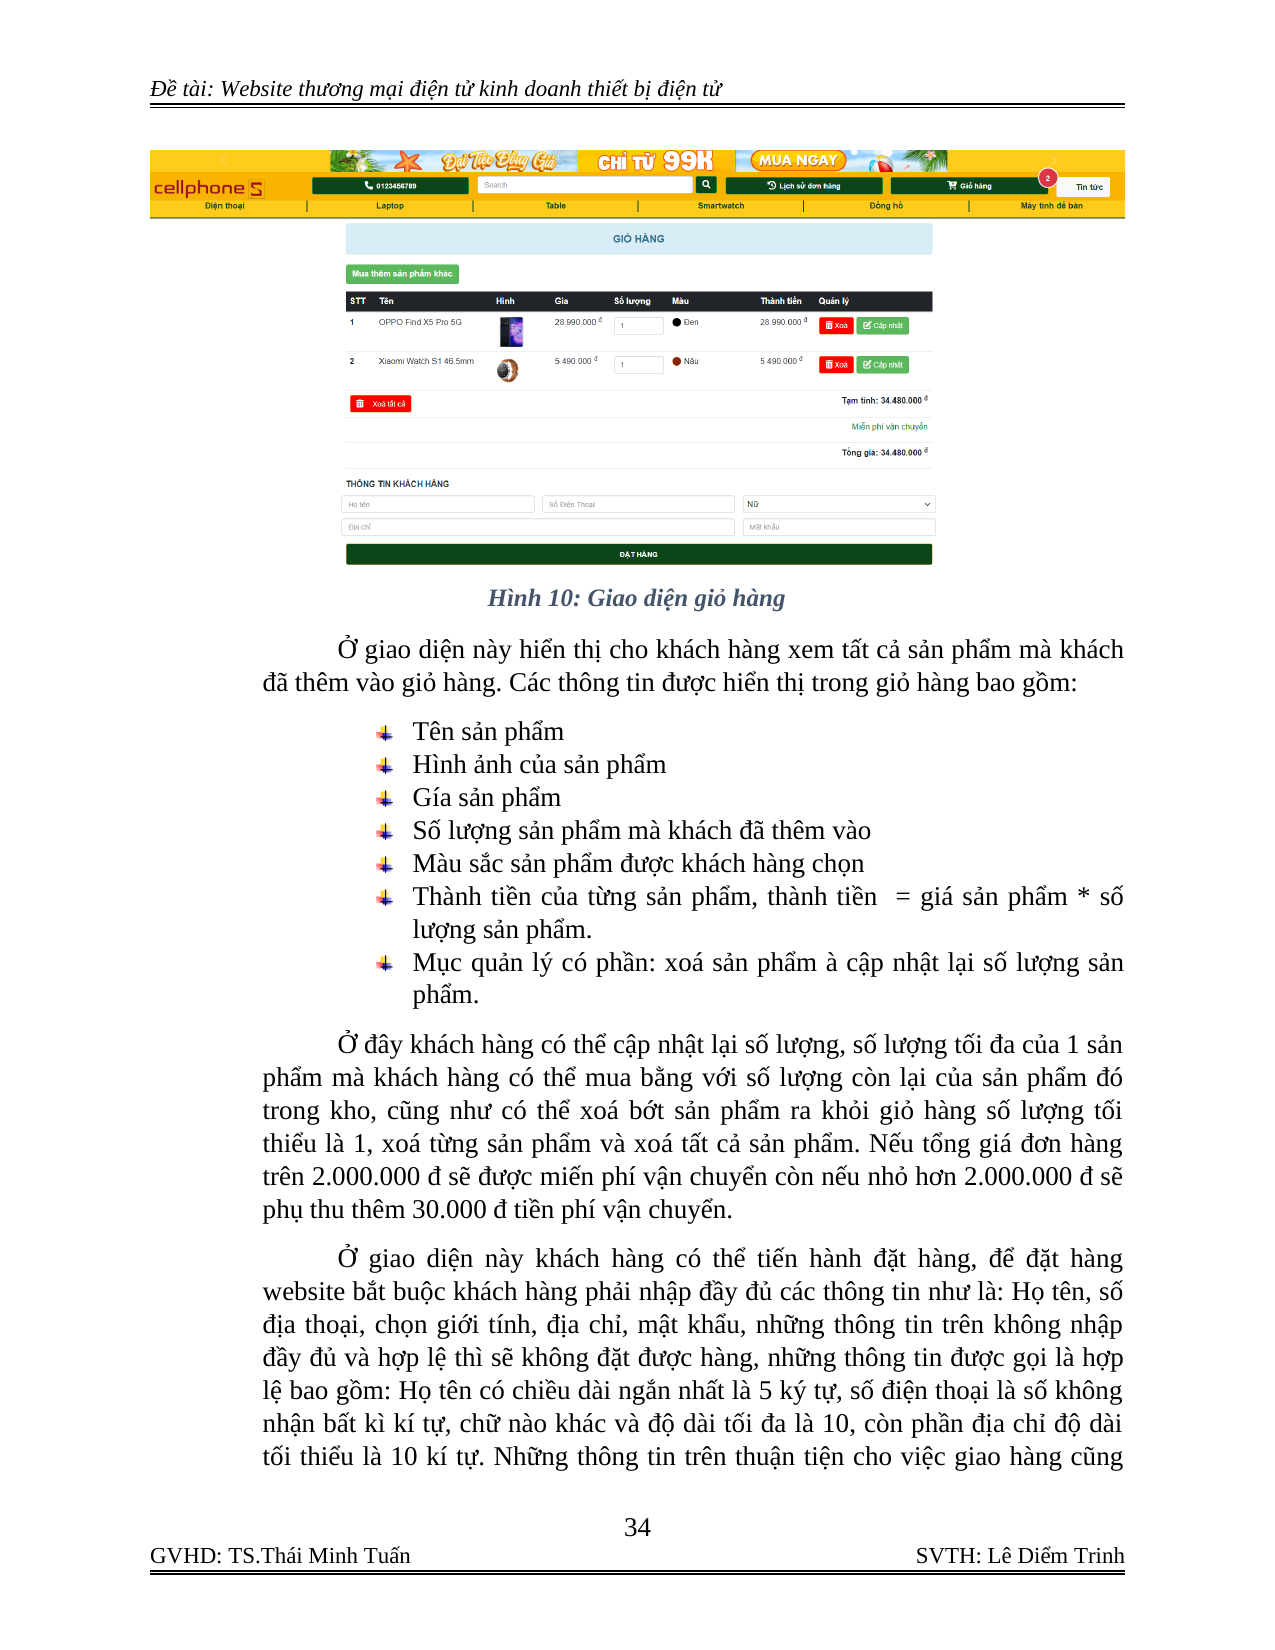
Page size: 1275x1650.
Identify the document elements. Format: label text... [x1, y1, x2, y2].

picture [376, 822, 393, 840]
list Số lượng sản phẩm mà khách đã thêm vào [375, 814, 1125, 845]
picture [376, 954, 393, 971]
picture [376, 789, 393, 807]
picture [376, 724, 393, 741]
picture [150, 150, 1125, 565]
list Tên sản phẩm [375, 715, 1125, 746]
picture [376, 855, 393, 873]
text Hình 10: Giao diện giỏ hàng [150, 583, 1125, 612]
text Ở giao diện này hiển thị cho khách hàng xem tất cả sản phẩm mà khách đã thêm vào giỏ hàng. Các thông tin được hiển thị trong giỏ hàng bao gồm: [262, 633, 1125, 697]
list Thành tiền của từng sản phẩm, thành tiền = giá sản phẩm * số lượng sản phẩm. [375, 880, 1125, 944]
picture [376, 756, 393, 774]
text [262, 1242, 1125, 1471]
list Hình ảnh của sản phẩm [375, 748, 1125, 779]
list Gía sản phẩm [375, 781, 1125, 812]
picture [376, 888, 393, 906]
list Mục quản lý có phần: xoá sản phẩm à cập nhật lại số lượng sản phẩm. [375, 946, 1125, 1010]
text Ở đây khách hàng có thể cập nhật lại số lượng, số lượng tối đa của 1 sản phẩm mà khách hàng có thể mua bằng với số lượng còn lại của sản phẩm đó trong kho, cũng như có thể xoá bớt sản phẩm ra khỏi giỏ hàng số lượng tối thiểu là 1, xoá từng sản phẩm và xoá tất cả sản phẩm. Nếu tổng giá đơn hàng trên 2.000.000 đ sẽ được miến phí vận chuyển còn nếu nhỏ hơn 2.000.000 đ sẽ phụ thu thêm 30.000 đ tiền phí vận chuyển. [262, 1028, 1125, 1224]
list Màu sắc sản phẩm được khách hàng chọn [375, 847, 1125, 878]
